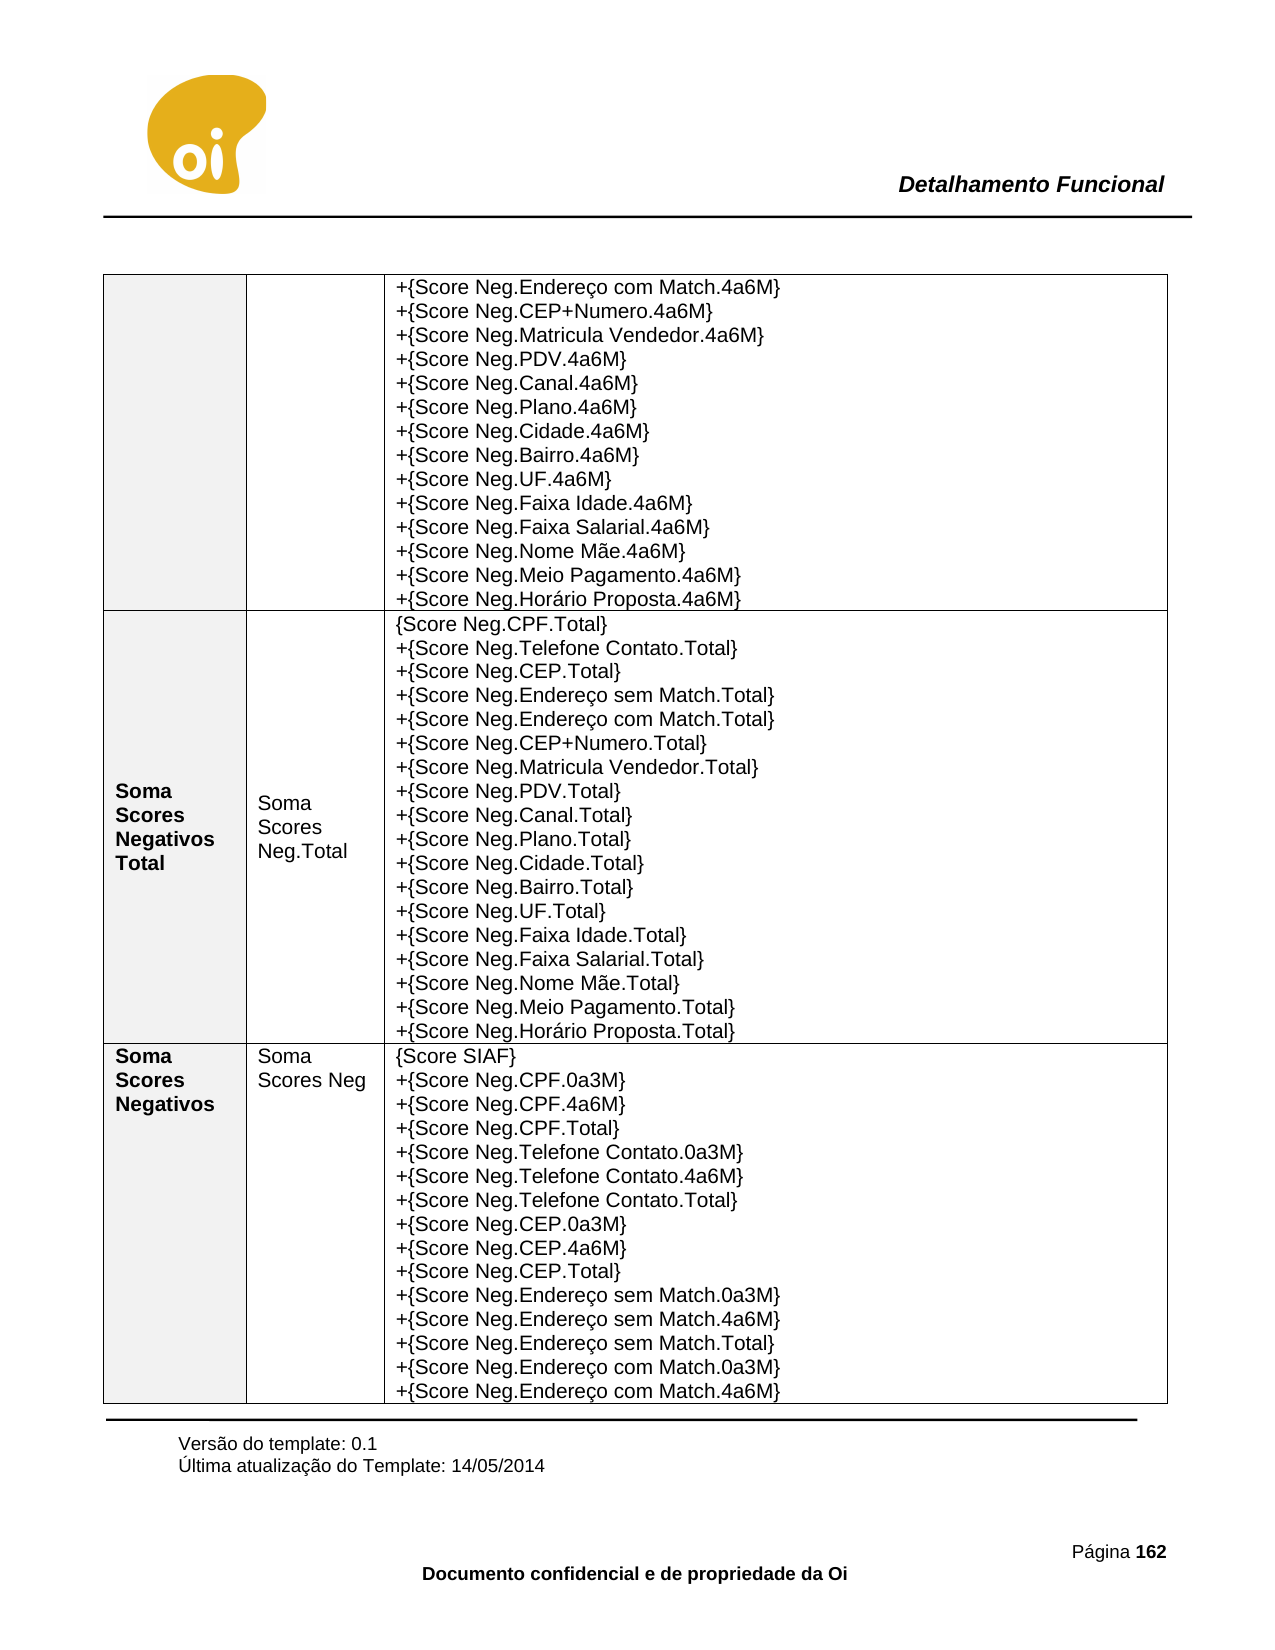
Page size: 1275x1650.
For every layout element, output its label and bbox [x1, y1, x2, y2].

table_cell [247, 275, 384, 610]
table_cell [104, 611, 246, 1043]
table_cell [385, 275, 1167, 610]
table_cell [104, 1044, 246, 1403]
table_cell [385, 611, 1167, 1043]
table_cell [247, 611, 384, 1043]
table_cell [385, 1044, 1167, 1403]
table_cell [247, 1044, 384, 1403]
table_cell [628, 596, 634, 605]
picture [147, 75, 267, 194]
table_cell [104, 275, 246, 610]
